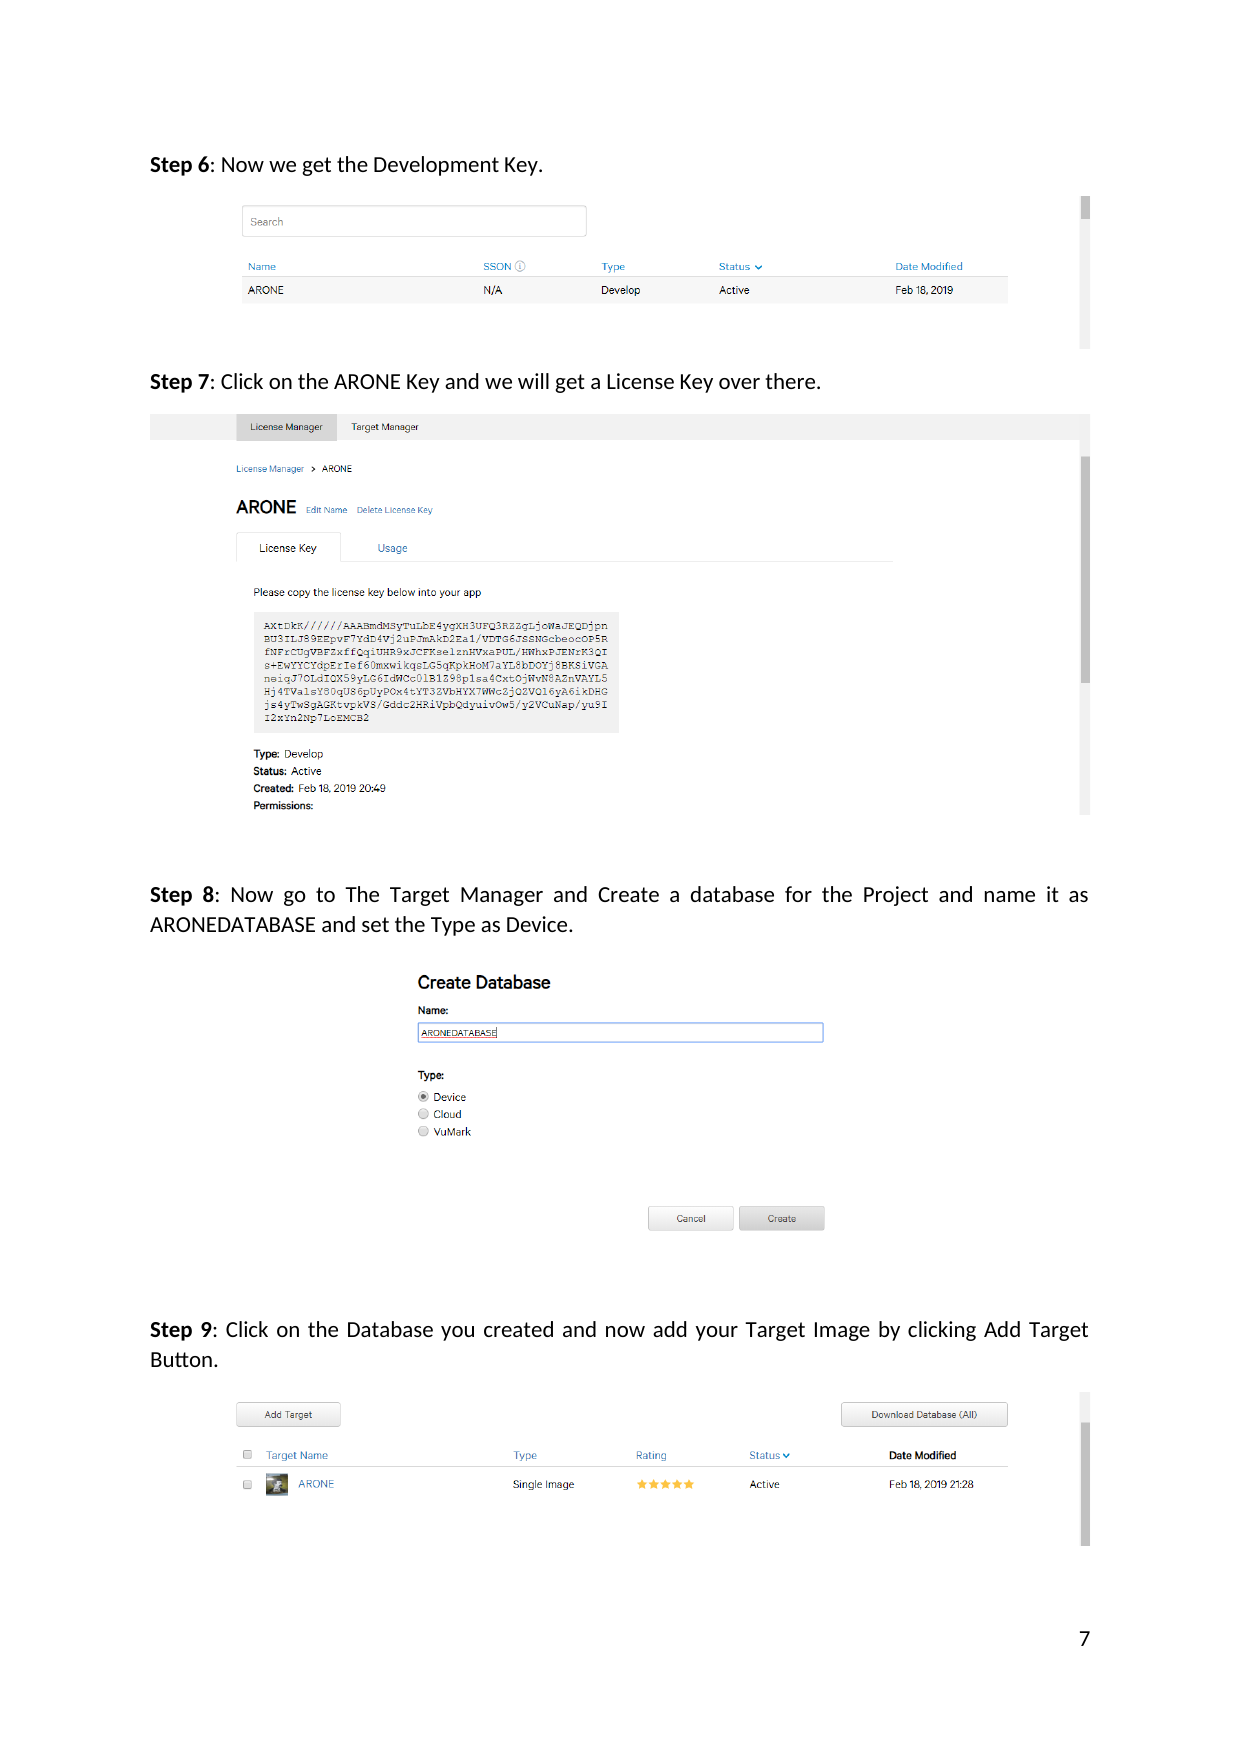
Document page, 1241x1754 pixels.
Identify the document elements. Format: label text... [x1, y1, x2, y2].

picture [150, 196, 1091, 349]
text Step 9: Click on the Database you created and now add your Target Image by clicking Add Target Button. [150, 1315, 1090, 1373]
text Step 7: Click on the ARONE Key and we will get a License Key over there. [150, 367, 1090, 395]
picture [150, 414, 1091, 815]
text Step 6: Now we get the Development Key. [150, 150, 1090, 178]
picture [150, 1392, 1091, 1546]
picture [395, 957, 845, 1250]
text Step 8: Now go to The Target Manager and Create a database for the Project and name it as ARONEDATABASE and set the Type as Device. [150, 880, 1090, 938]
